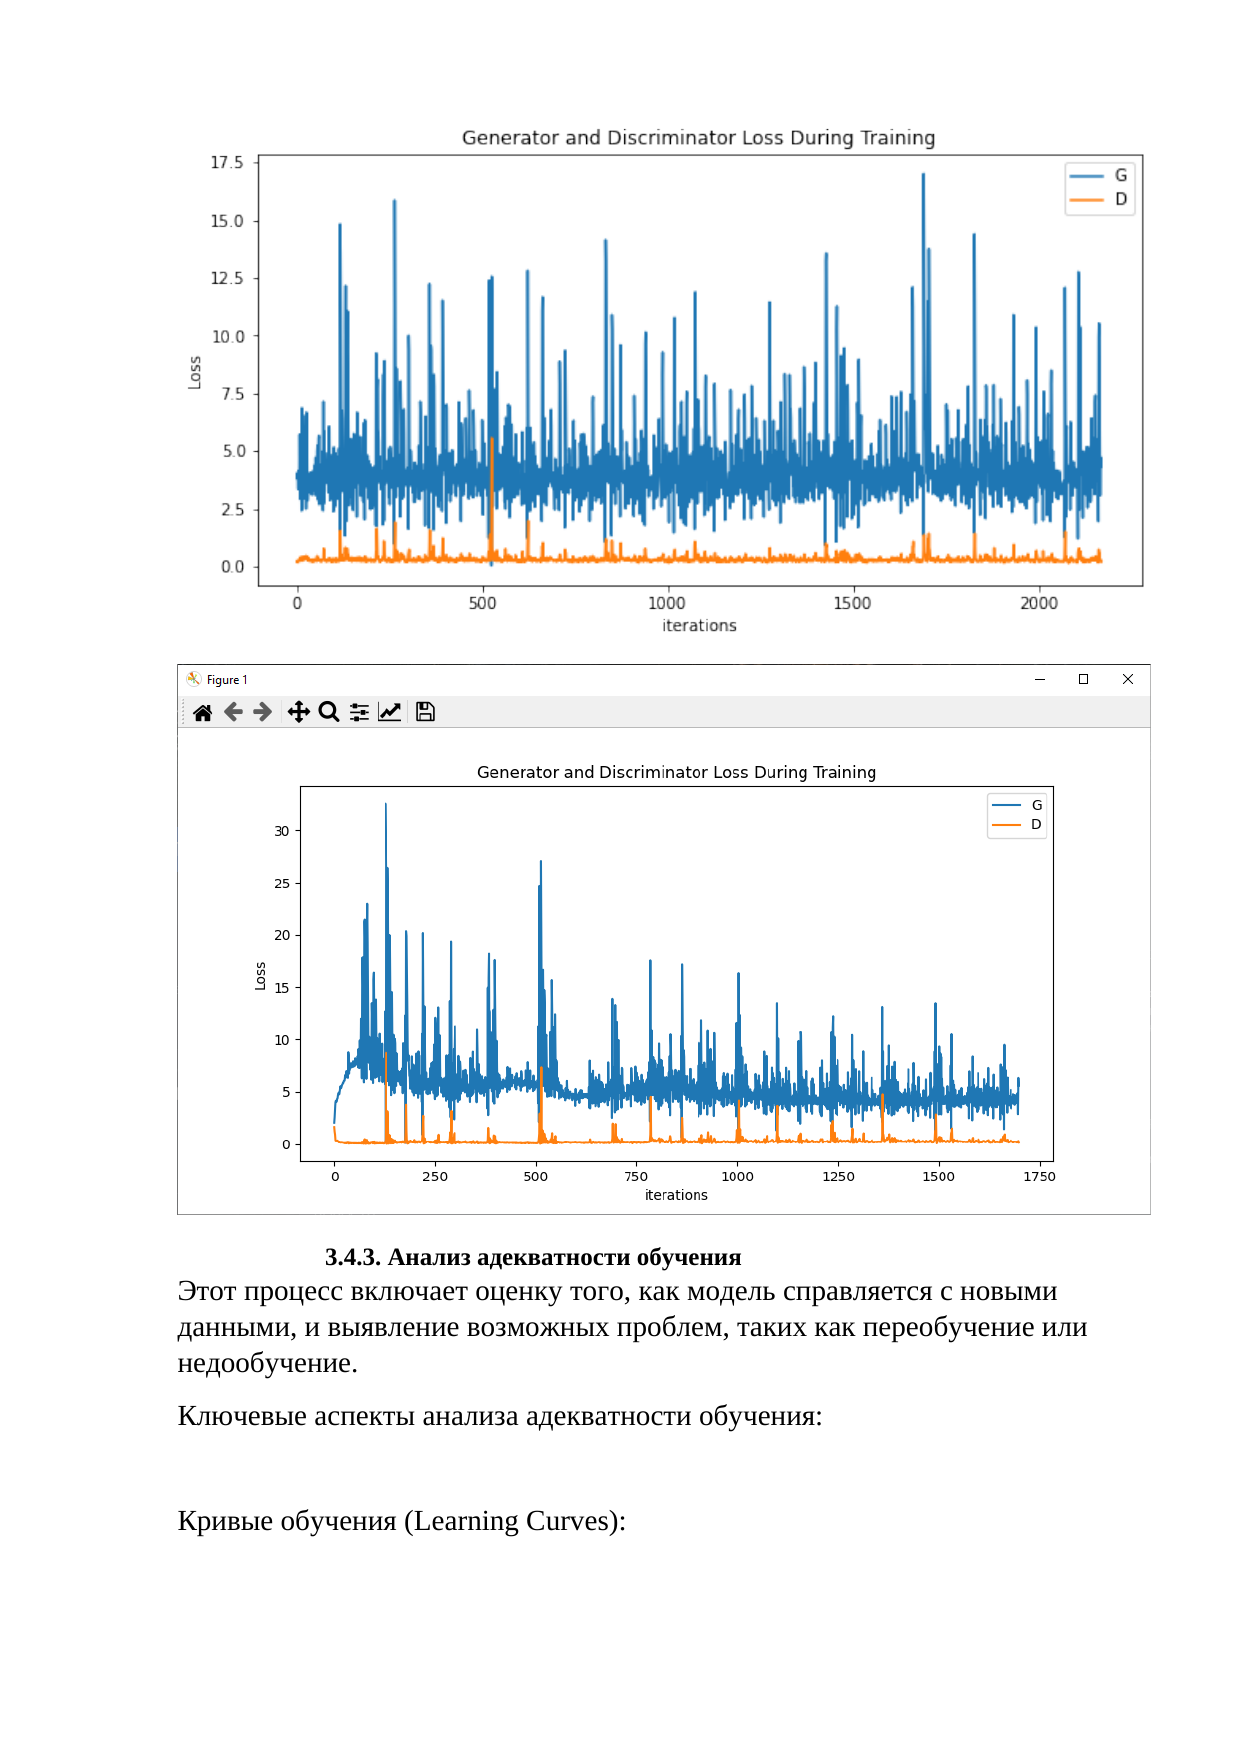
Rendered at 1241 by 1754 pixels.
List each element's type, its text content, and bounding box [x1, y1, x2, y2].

text Кривые обучения (Learning Curves): [177, 1503, 1152, 1537]
picture [177, 118, 1152, 646]
picture [177, 664, 1151, 1215]
subtitle 3.4.3. Анализ адекватности обучения [251, 1242, 1152, 1271]
text Этот процесс включает оценку того, как модель справляется с новыми данными, и выявление возможных проблем, таких как переобучение или недообучение. [177, 1273, 1152, 1379]
text Ключевые аспекты анализа адекватности обучения: [177, 1398, 1152, 1431]
